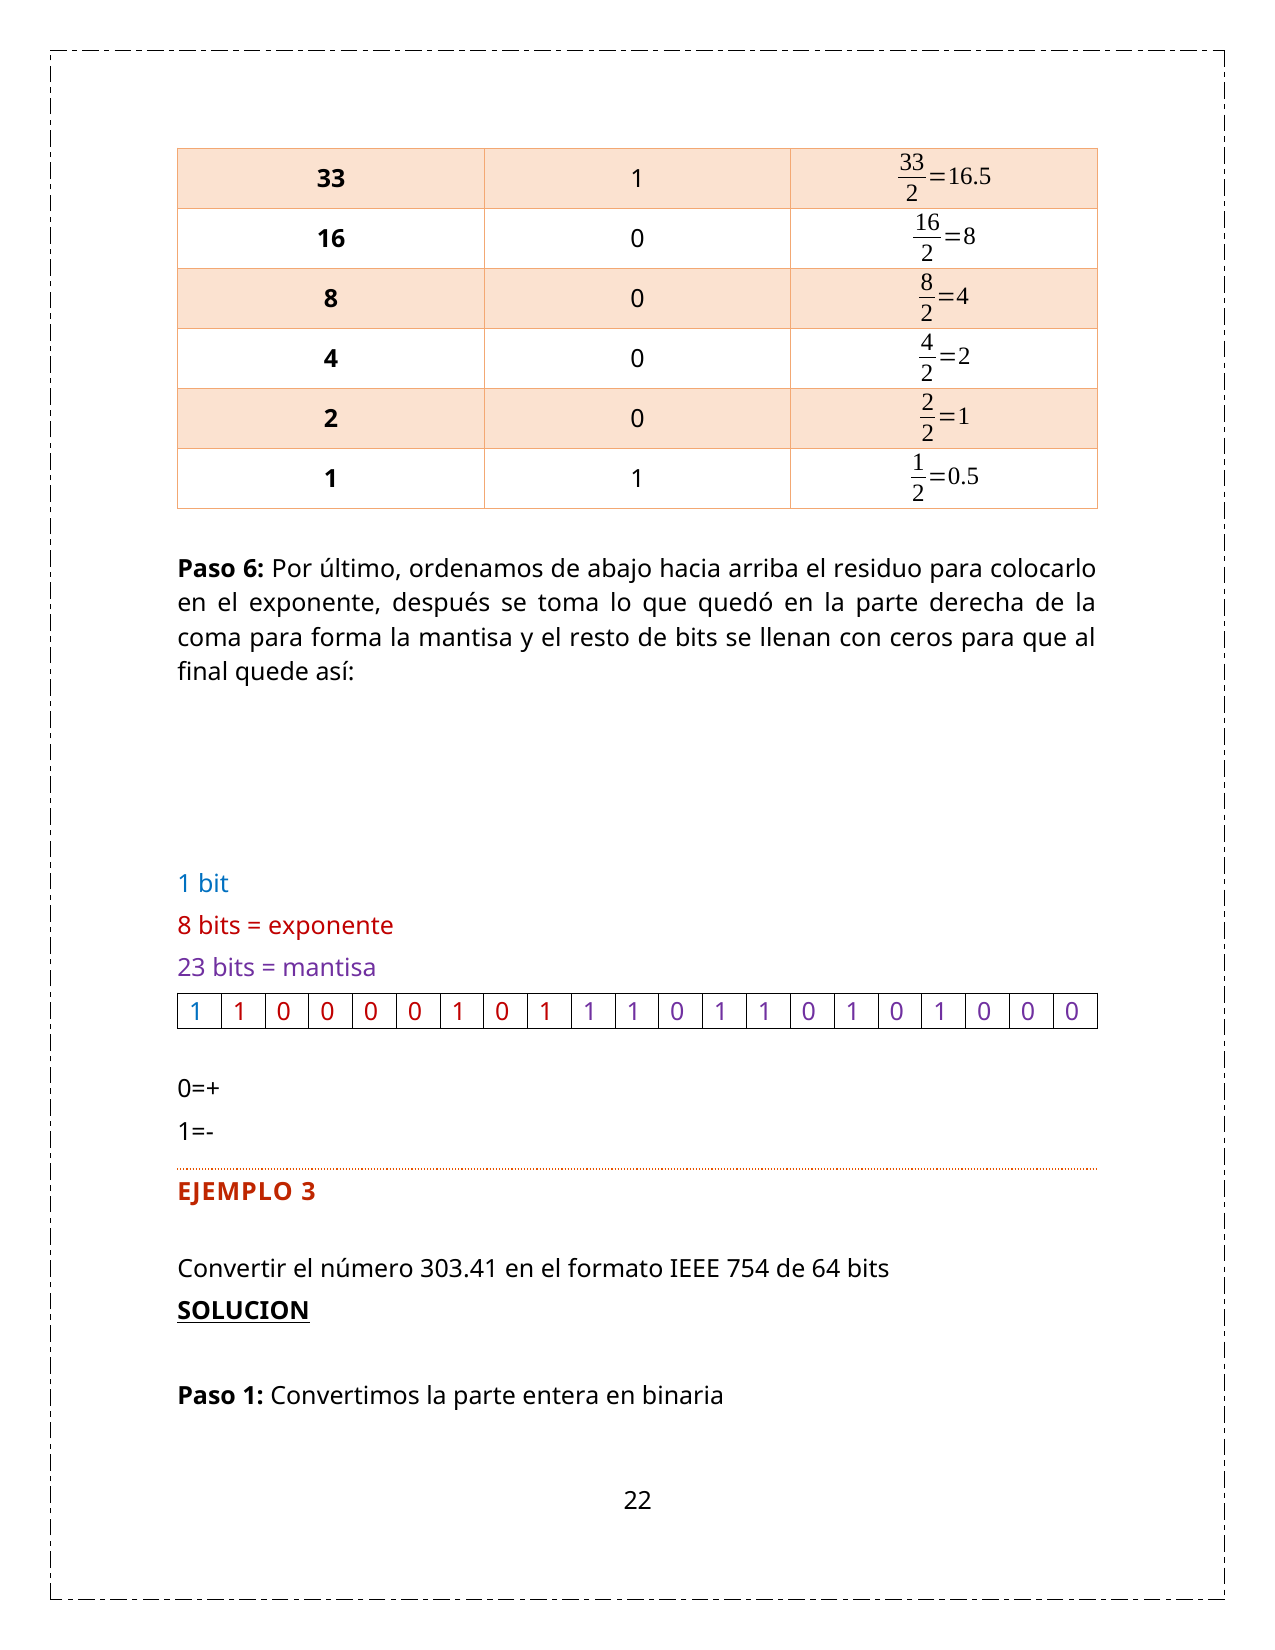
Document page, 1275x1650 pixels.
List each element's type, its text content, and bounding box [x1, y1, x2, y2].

table_header 0 [791, 994, 834, 1027]
table_header 1 [922, 994, 965, 1027]
table_header 1 [747, 994, 790, 1027]
table_header 0 [1010, 994, 1053, 1027]
table_cell [791, 449, 1097, 508]
table_header 0 [966, 994, 1009, 1027]
table_header 1 [178, 994, 221, 1027]
table_cell 2 [178, 389, 484, 448]
table_cell [791, 269, 1097, 328]
text 1 bit [177, 865, 1098, 899]
text SOLUCION [177, 1293, 1098, 1327]
table_cell 1 [178, 449, 484, 508]
table_header 1 [616, 994, 658, 1027]
table_cell 1 [485, 149, 790, 208]
text 23 bits = mantisa [177, 950, 1098, 984]
table_cell 1 [485, 449, 790, 508]
text Convertir el número 303.41 en el formato IEEE 754 de 64 bits [177, 1250, 1098, 1284]
subtitle EJEMPLO 3 [177, 1168, 1098, 1208]
table_cell 16 [178, 209, 484, 268]
table_header 1 [572, 994, 615, 1027]
table_cell 0 [485, 389, 790, 448]
text Paso 6: Por último, ordenamos de abajo hacia arriba el residuo para colocarlo en el exponente, después se toma lo que quedó en la parte derecha de la coma para forma la mantisa y el resto de bits se llenan con ceros para que al final quede así: [177, 551, 1098, 687]
table_header 0 [309, 994, 352, 1027]
table_cell 8 [178, 269, 484, 328]
table_header 1 [703, 994, 746, 1027]
table_cell 4 [178, 329, 484, 388]
text Paso 1: Convertimos la parte entera en binaria [177, 1378, 1098, 1412]
table_header 0 [397, 994, 440, 1027]
table_header 1 [222, 994, 265, 1027]
text 1=- [177, 1113, 1098, 1147]
table_header 1 [441, 994, 483, 1027]
table_cell [791, 209, 1097, 268]
table_cell 0 [485, 209, 790, 268]
table_header 0 [484, 994, 527, 1027]
table_cell 0 [485, 269, 790, 328]
text 0=+ [177, 1071, 1098, 1105]
table_cell [791, 149, 1097, 208]
table_cell 0 [485, 329, 790, 388]
table_header 1 [835, 994, 878, 1027]
table_header 0 [879, 994, 921, 1027]
table_header 0 [659, 994, 702, 1027]
table_cell [791, 329, 1097, 388]
table_header 1 [528, 994, 571, 1027]
table_header 0 [353, 994, 396, 1027]
table_header 0 [1054, 994, 1097, 1027]
table_header 0 [266, 994, 308, 1027]
table_cell 33 [178, 149, 484, 208]
table_cell [791, 389, 1097, 448]
text 8 bits = exponente [177, 908, 1098, 942]
